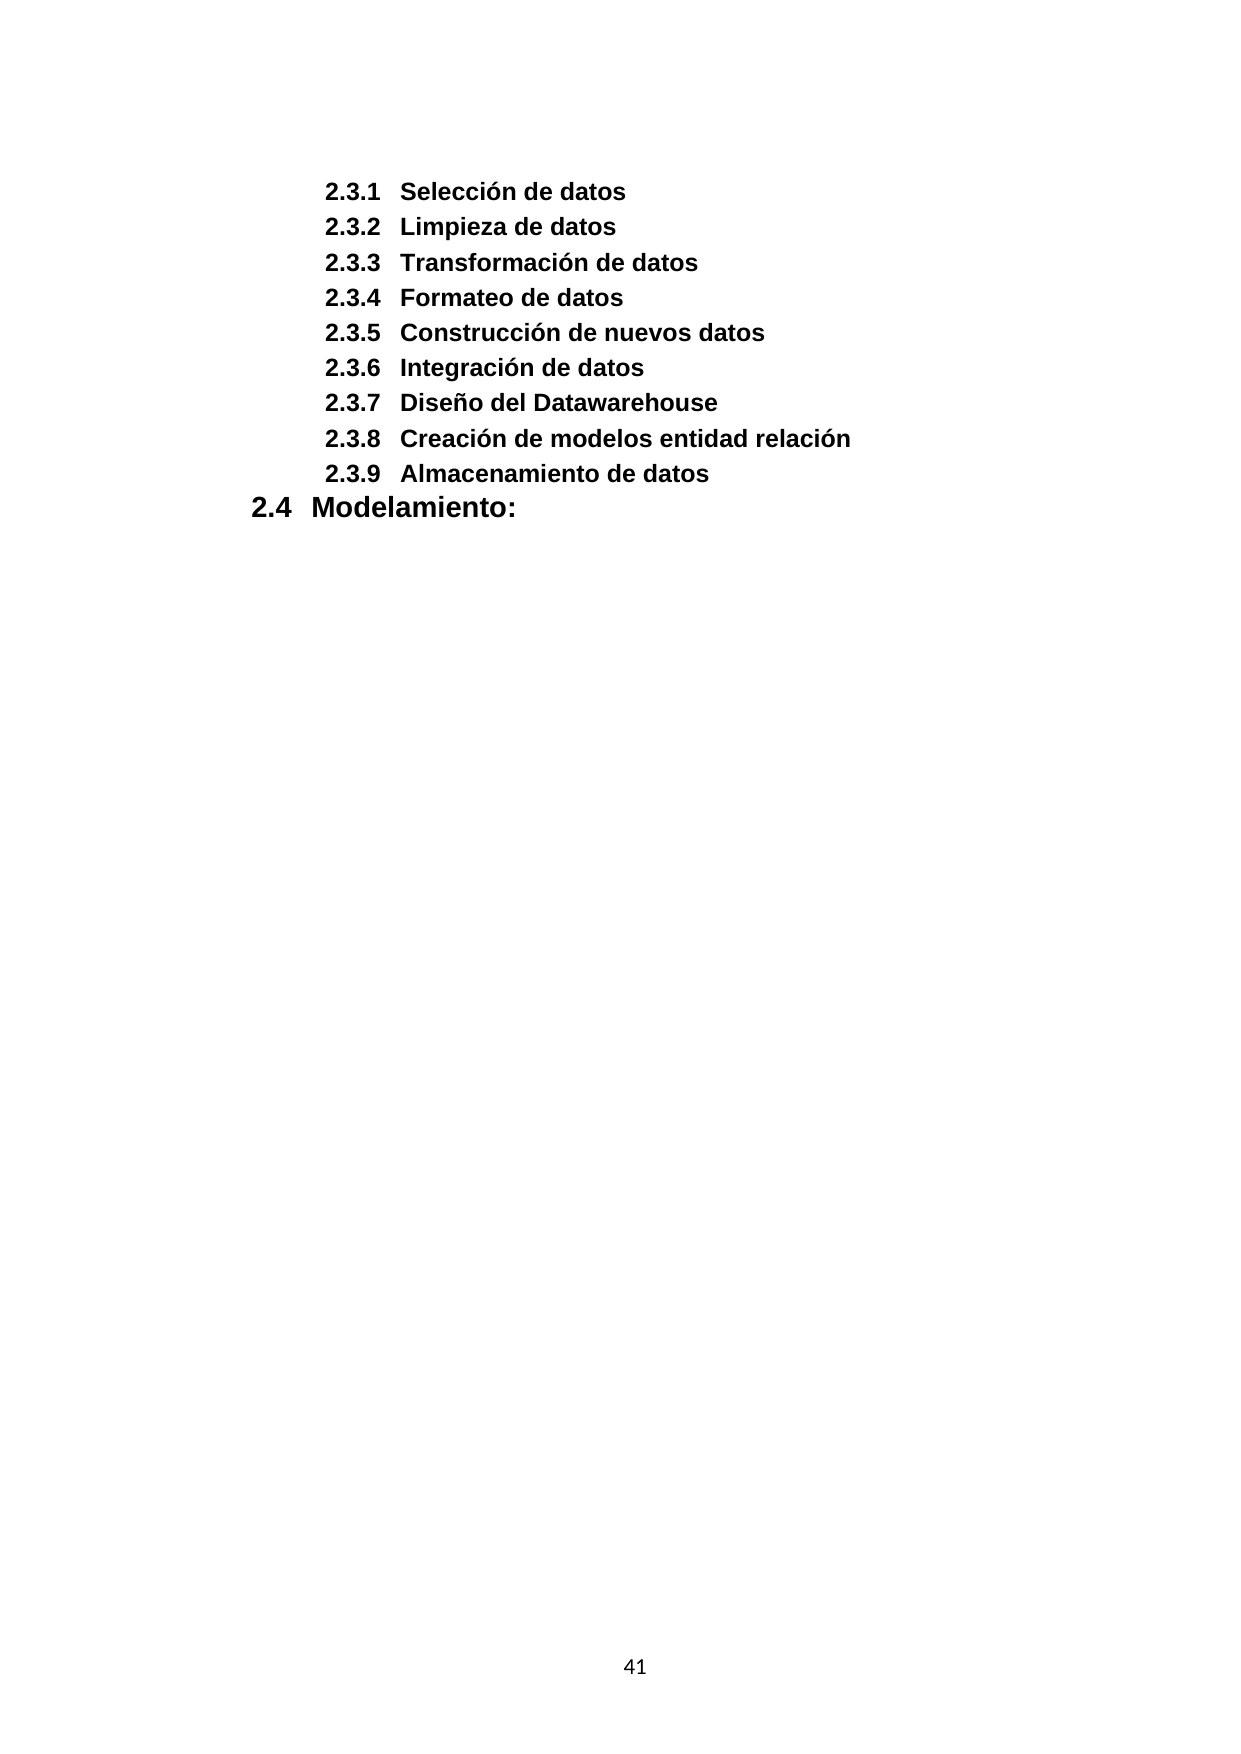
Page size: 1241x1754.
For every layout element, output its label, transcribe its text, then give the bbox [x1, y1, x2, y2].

text Selección de datos [325, 177, 1092, 206]
text Almacenamiento de datos [325, 459, 1092, 488]
text Integración de datos [325, 353, 1092, 382]
text Limpieza de datos [325, 212, 1092, 241]
text Creación de modelos entidad relación [325, 424, 1092, 452]
text Diseño del Datawarehouse [325, 388, 1092, 417]
text Modelamiento: [251, 490, 1092, 523]
text Formateo de datos [325, 283, 1092, 312]
text Transformación de datos [325, 248, 1092, 276]
text Construcción de nuevos datos [325, 318, 1092, 347]
